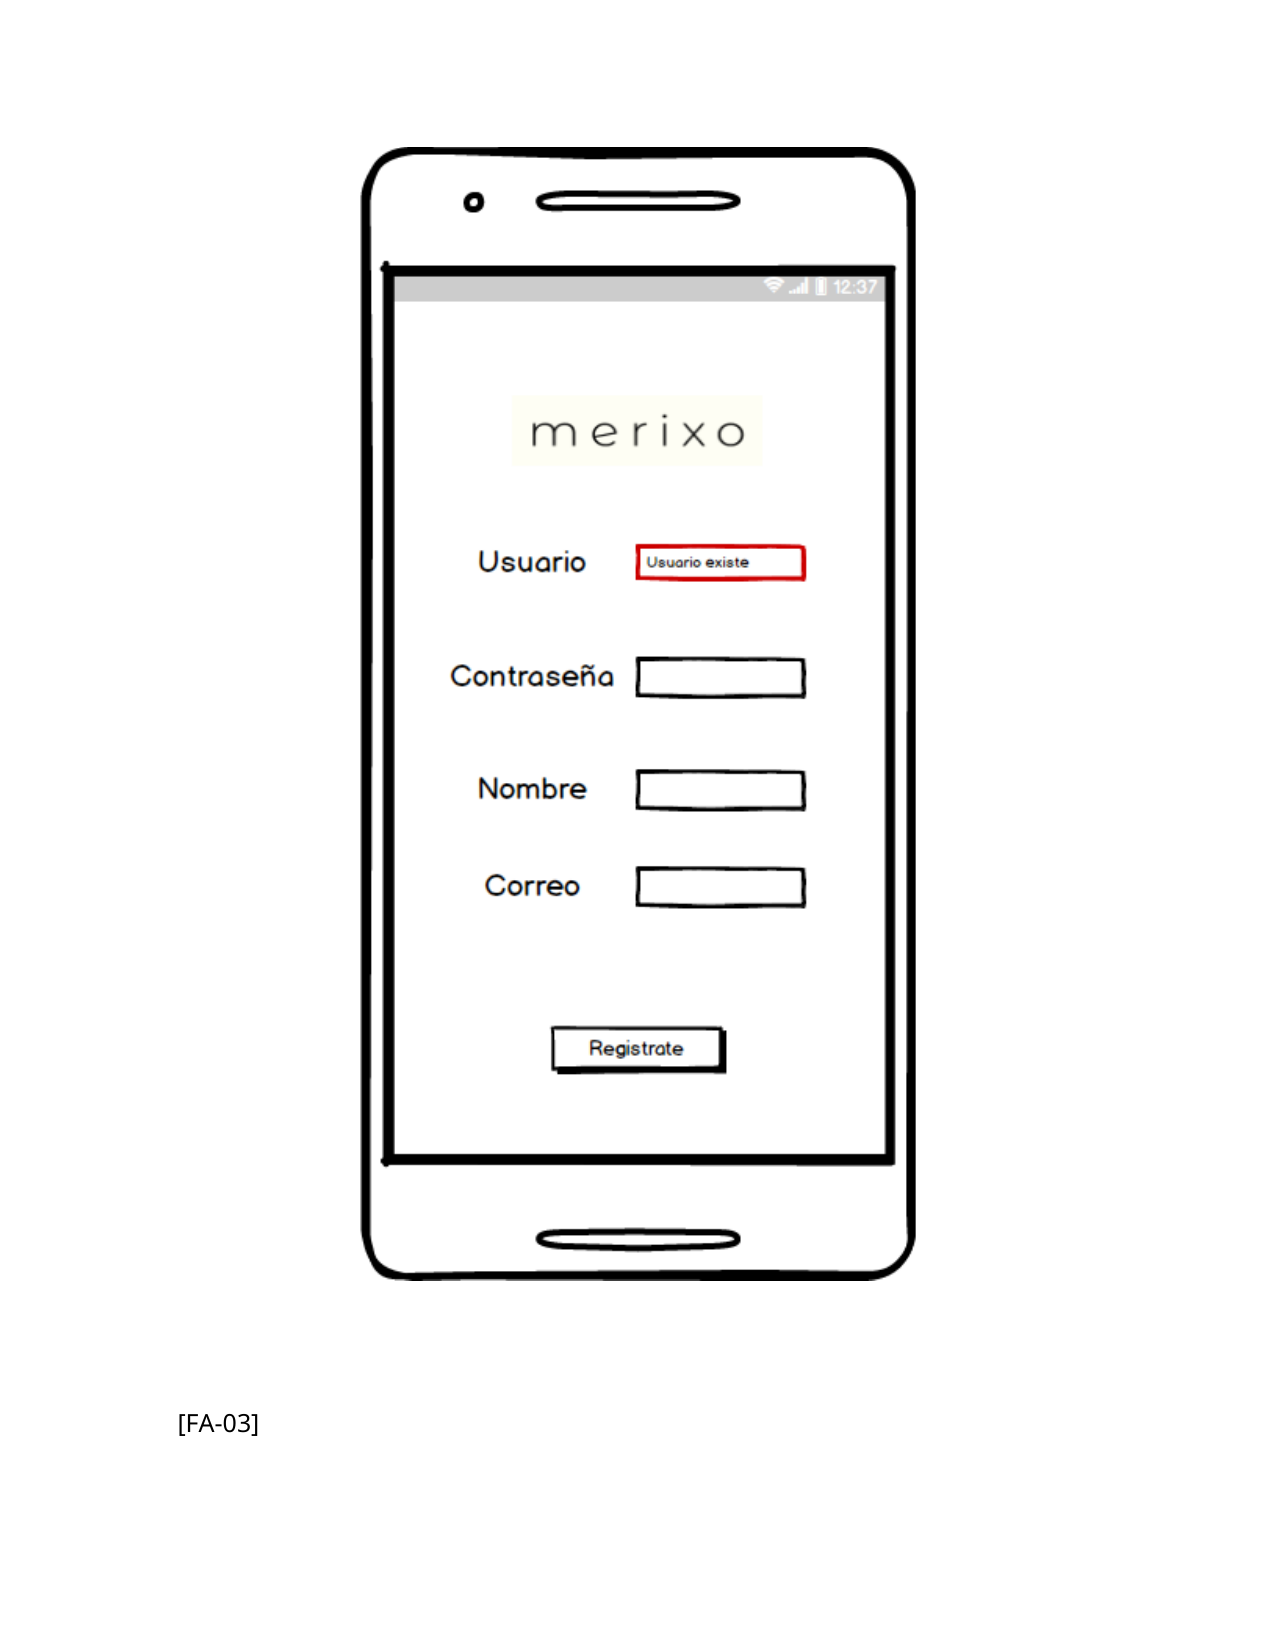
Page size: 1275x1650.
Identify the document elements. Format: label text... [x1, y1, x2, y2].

text [FA-03] [177, 1406, 1098, 1440]
picture [359, 147, 916, 1281]
